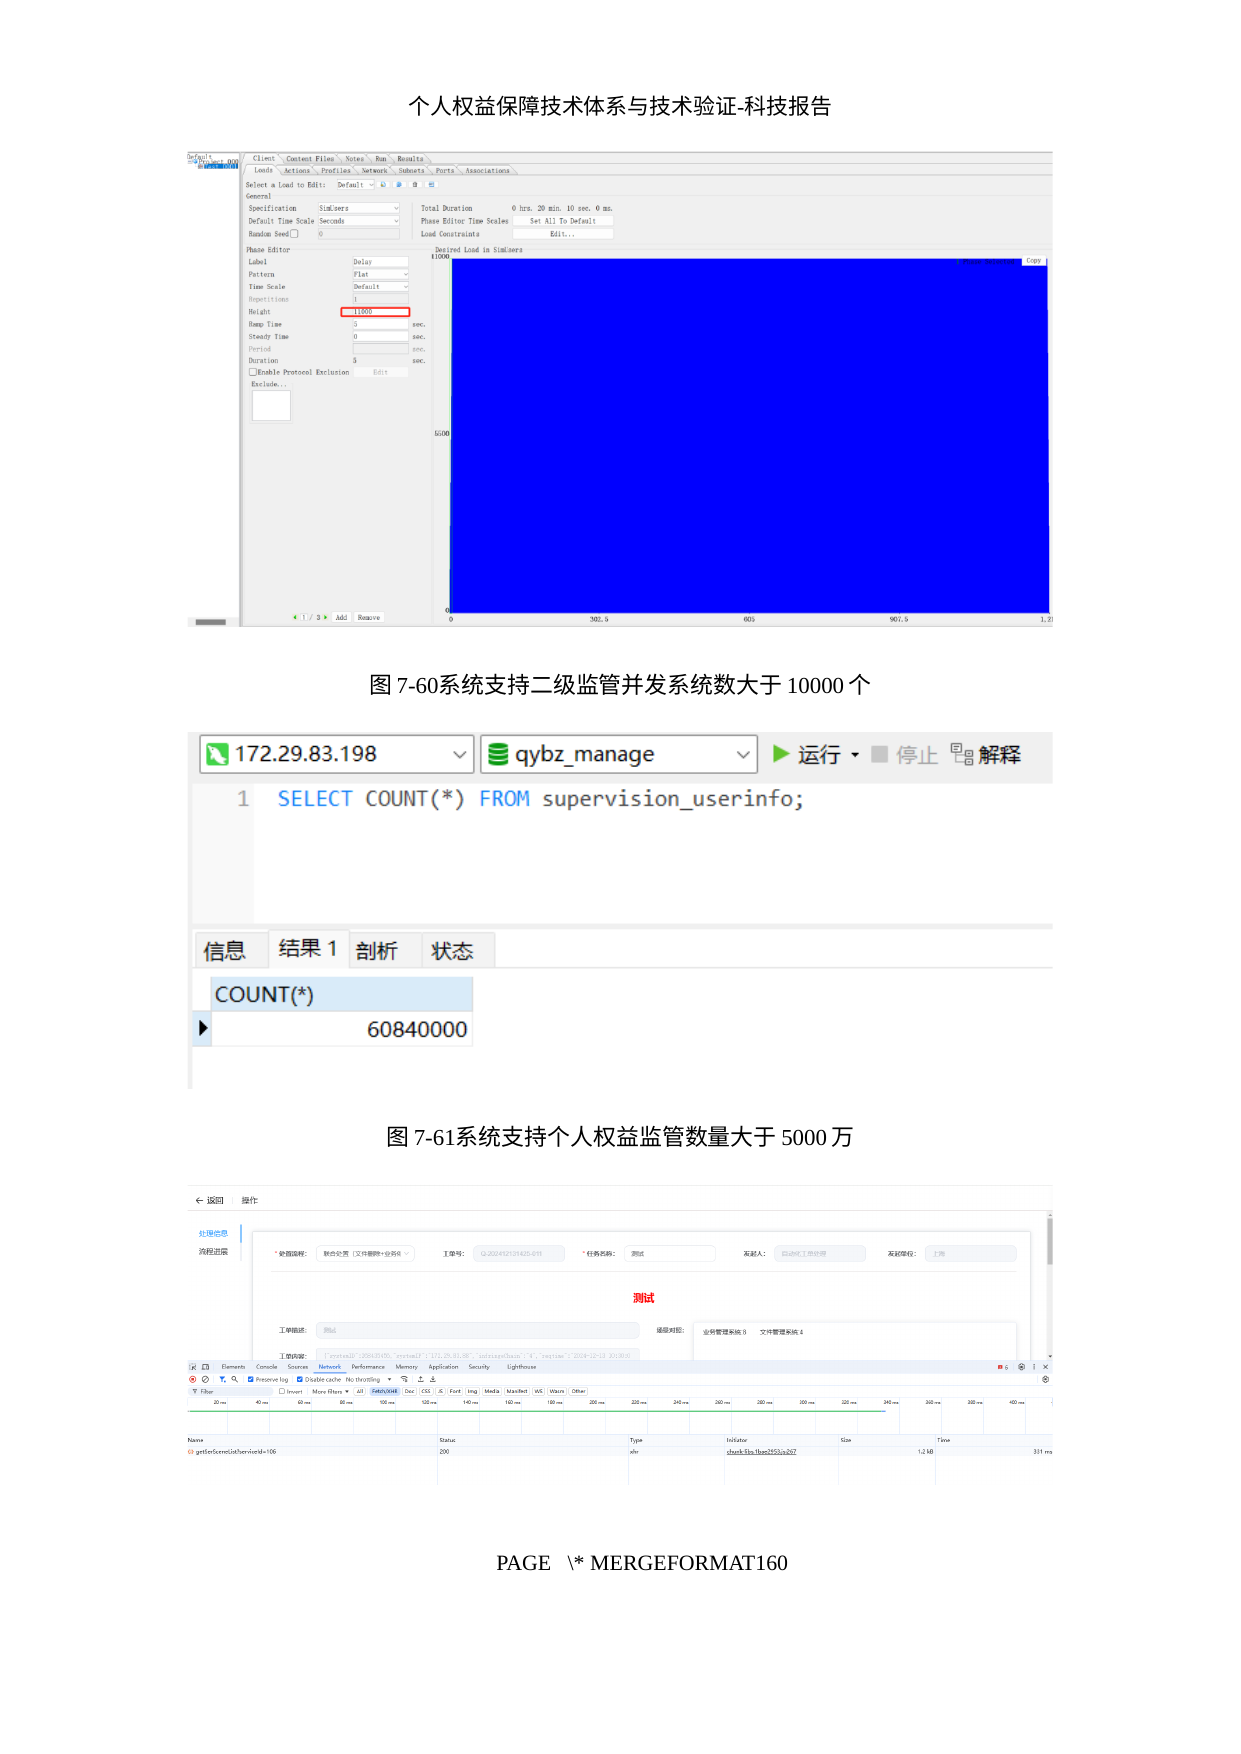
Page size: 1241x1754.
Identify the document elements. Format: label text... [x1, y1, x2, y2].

picture [187, 732, 1053, 1089]
picture [187, 151, 1053, 627]
text 图7-61系统支持个人权益监管数量大于5000万 [187, 1103, 1053, 1168]
text 图7-60系统支持二级监管并发系统数大于10000个 [187, 651, 1053, 716]
picture [187, 1184, 1053, 1485]
